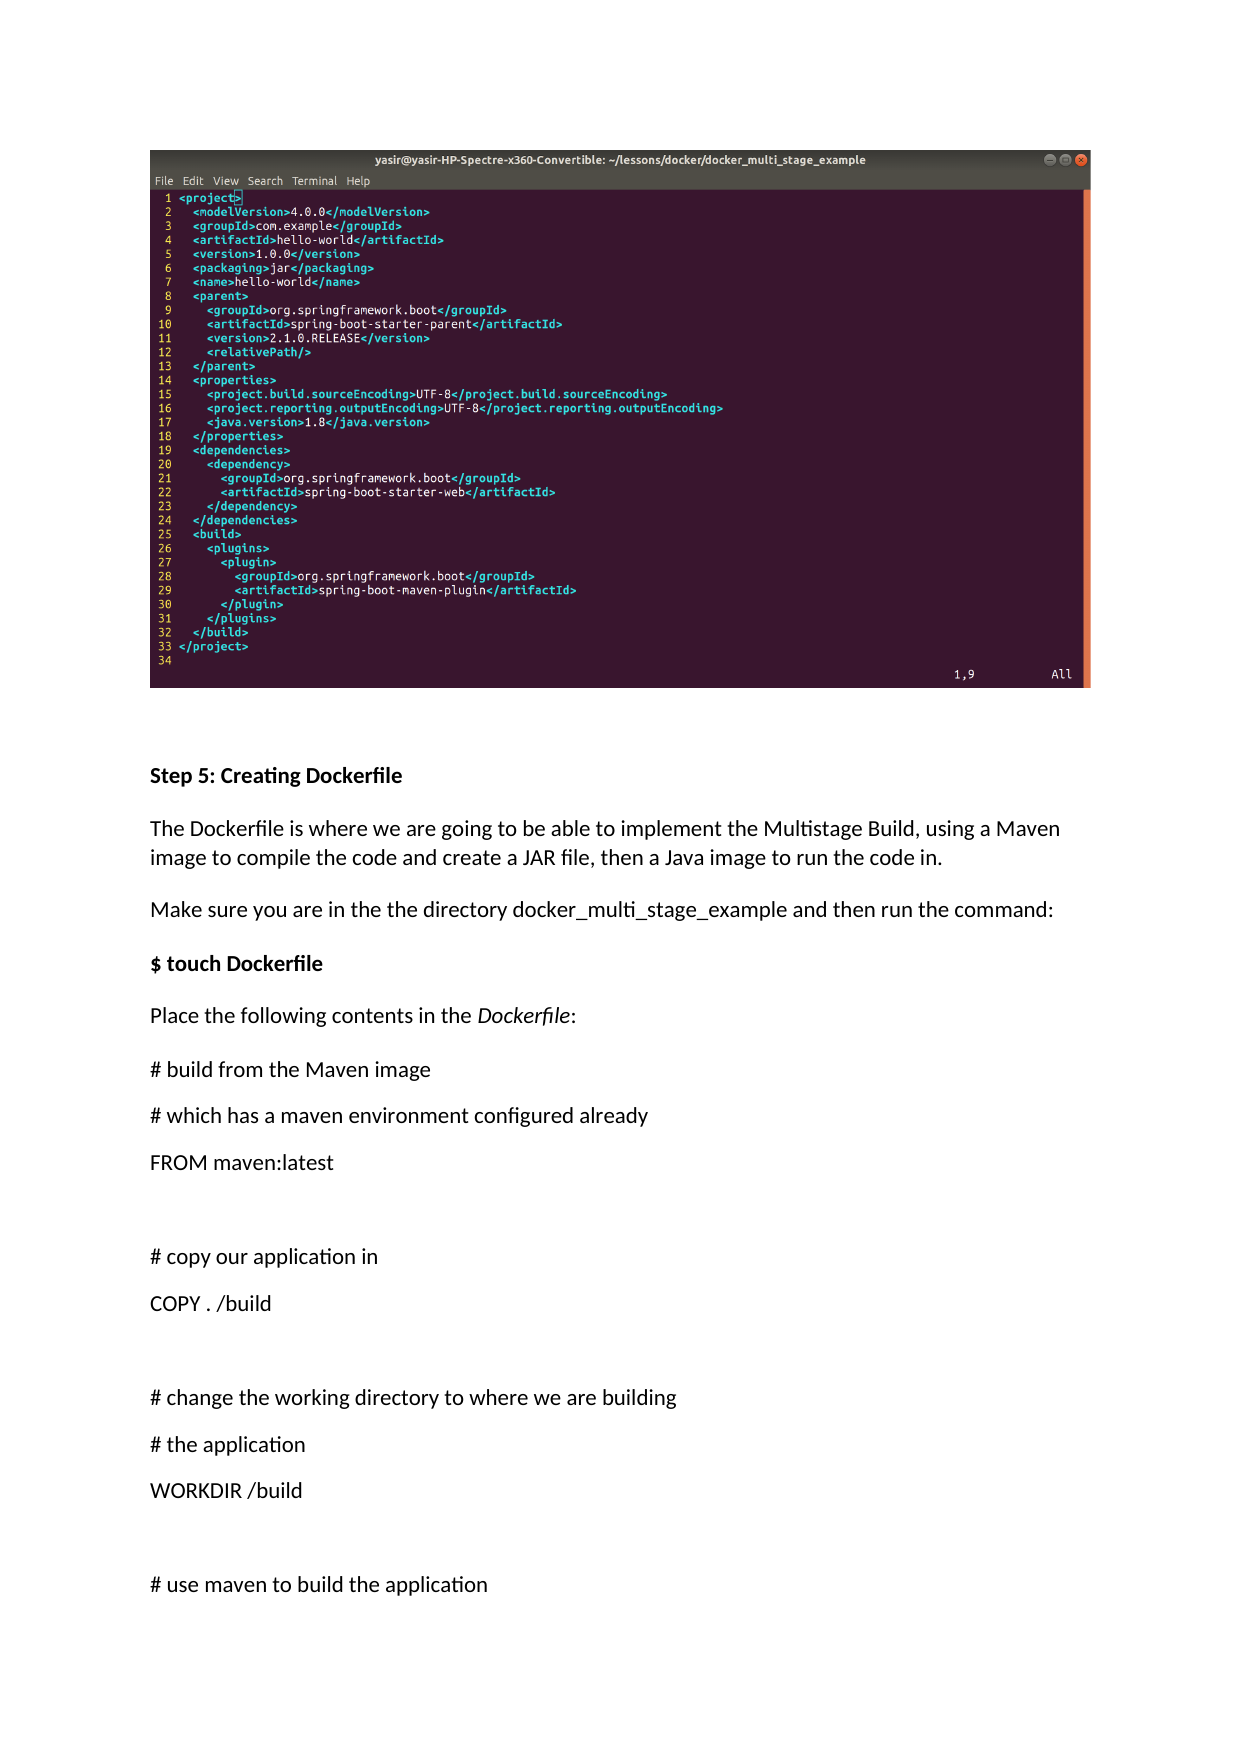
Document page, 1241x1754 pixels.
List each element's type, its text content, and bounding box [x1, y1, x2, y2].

text # which has a maven environment configured already [150, 1102, 1090, 1129]
text # build from the Maven image [150, 1055, 1090, 1083]
picture [150, 150, 1091, 688]
text Make sure you are in the the directory docker_multi_stage_example and then run the command: [150, 896, 1090, 924]
text Place the following contents in the Dockerfile: [150, 1002, 1090, 1030]
text COPY . /build [150, 1289, 1090, 1317]
text # use maven to build the application [150, 1570, 1090, 1598]
text # copy our application in [150, 1242, 1090, 1270]
text # the application [150, 1430, 1090, 1458]
text # change the working directory to where we are building [150, 1383, 1090, 1411]
text Step 5: Creating Dockerfile [150, 762, 1090, 789]
text The Dockerfile is where we are going to be able to implement the Multistage Build, using a Maven image to compile the code and create a JAR file, then a Java image to run the code in. [150, 814, 1090, 871]
text $ touch Dockerfile [150, 949, 1090, 977]
text FROM maven:latest [150, 1148, 1090, 1176]
text WORKDIR /build [150, 1477, 1090, 1504]
